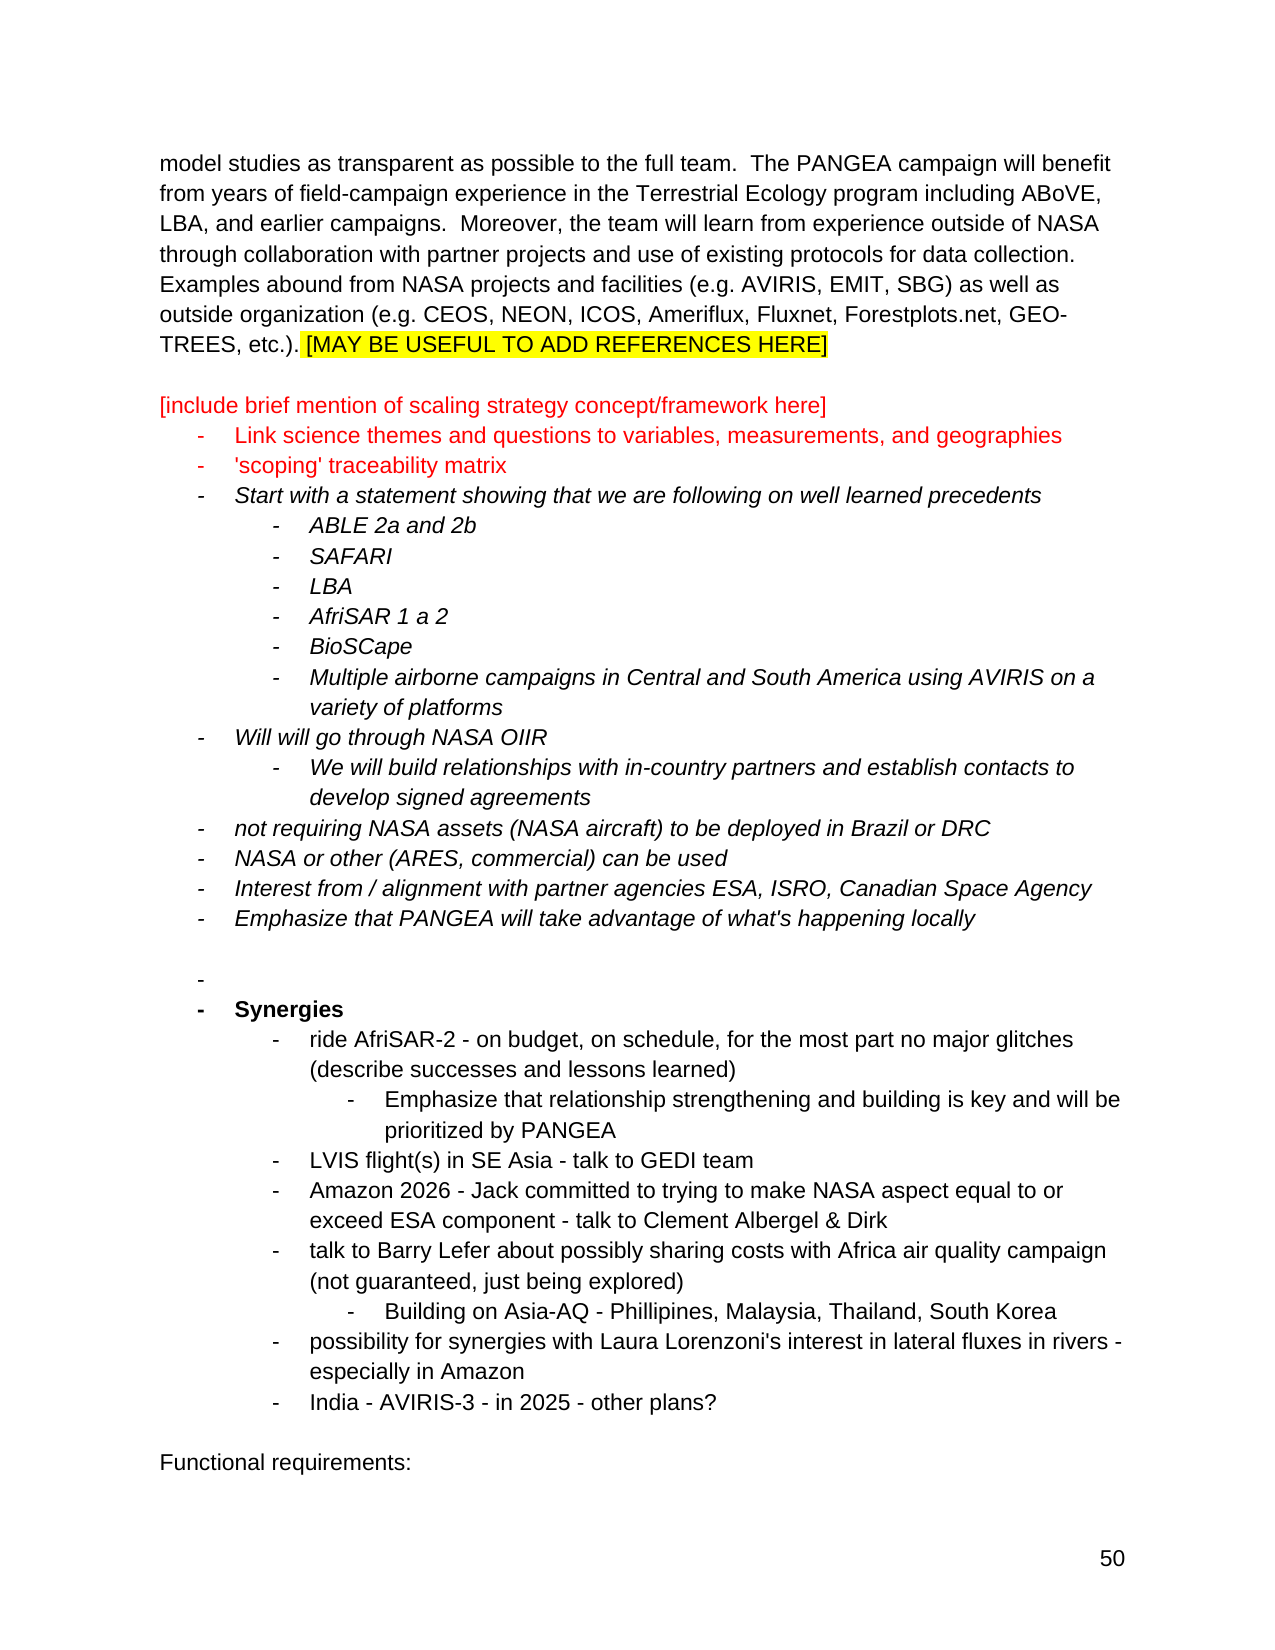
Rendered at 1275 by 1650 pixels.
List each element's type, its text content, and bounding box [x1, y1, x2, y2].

text Functional requirements: [159, 1449, 1125, 1475]
list Emphasize that relationship strengthening and building is key and will be prioritized by PANGEA [347, 1086, 1125, 1143]
list Building on Asia-AQ - Phillipines, Malaysia, Thailand, South Korea [347, 1298, 1125, 1324]
list not requiring NASA assets (NASA aircraft) to be deployed in Brazil or DRC [197, 814, 1125, 841]
list Interest from / alignment with partner agencies ESA, ISRO, Canadian Space Agency [197, 875, 1125, 901]
list India - AVIRIS-3 - in 2025 - other plans? [272, 1388, 1125, 1415]
list SAFARI [272, 543, 1125, 569]
list talk to Barry Lefer about possibly sharing costs with Africa air quality campaign (not guaranteed, just being explored) [272, 1237, 1125, 1294]
list Start with a statement showing that we are following on well learned precedents [197, 482, 1125, 509]
list Will will go through NASA OIIR [197, 724, 1125, 750]
list LBA [272, 573, 1125, 599]
list 'scoping' traceability matrix [197, 452, 1125, 478]
list ride AfriSAR-2 - on budget, on schedule, for the most part no major glitches (describe successes and lessons learned) [272, 1026, 1125, 1083]
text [159, 150, 1125, 358]
list Link science themes and questions to variables, measurements, and geographies [197, 422, 1125, 448]
list BioSCape [272, 633, 1125, 660]
list We will build relationships with in-country partners and establish contacts to develop signed agreements [272, 754, 1125, 811]
list ABLE 2a and 2b [272, 512, 1125, 539]
list Emphasize that PANGEA will take advantage of what's happening locally [197, 905, 1125, 932]
list LVIS flight(s) in SE Asia - talk to GEDI team [272, 1147, 1125, 1173]
list Amazon 2026 - Jack committed to trying to make NASA aspect equal to or exceed ESA component - talk to Clement Albergel & Dirk [272, 1177, 1125, 1234]
list AfriSAR 1 a 2 [272, 603, 1125, 629]
list NASA or other (ARES, commercial) can be used [197, 845, 1125, 871]
text [include brief mention of scaling strategy concept/framework here] [159, 392, 1125, 418]
list Synergies [197, 996, 1125, 1022]
list possibility for synergies with Laura Lorenzoni's interest in lateral fluxes in rivers - especially in Amazon [272, 1328, 1125, 1385]
list Multiple airborne campaigns in Central and South America using AVIRIS on a variety of platforms [272, 663, 1125, 720]
